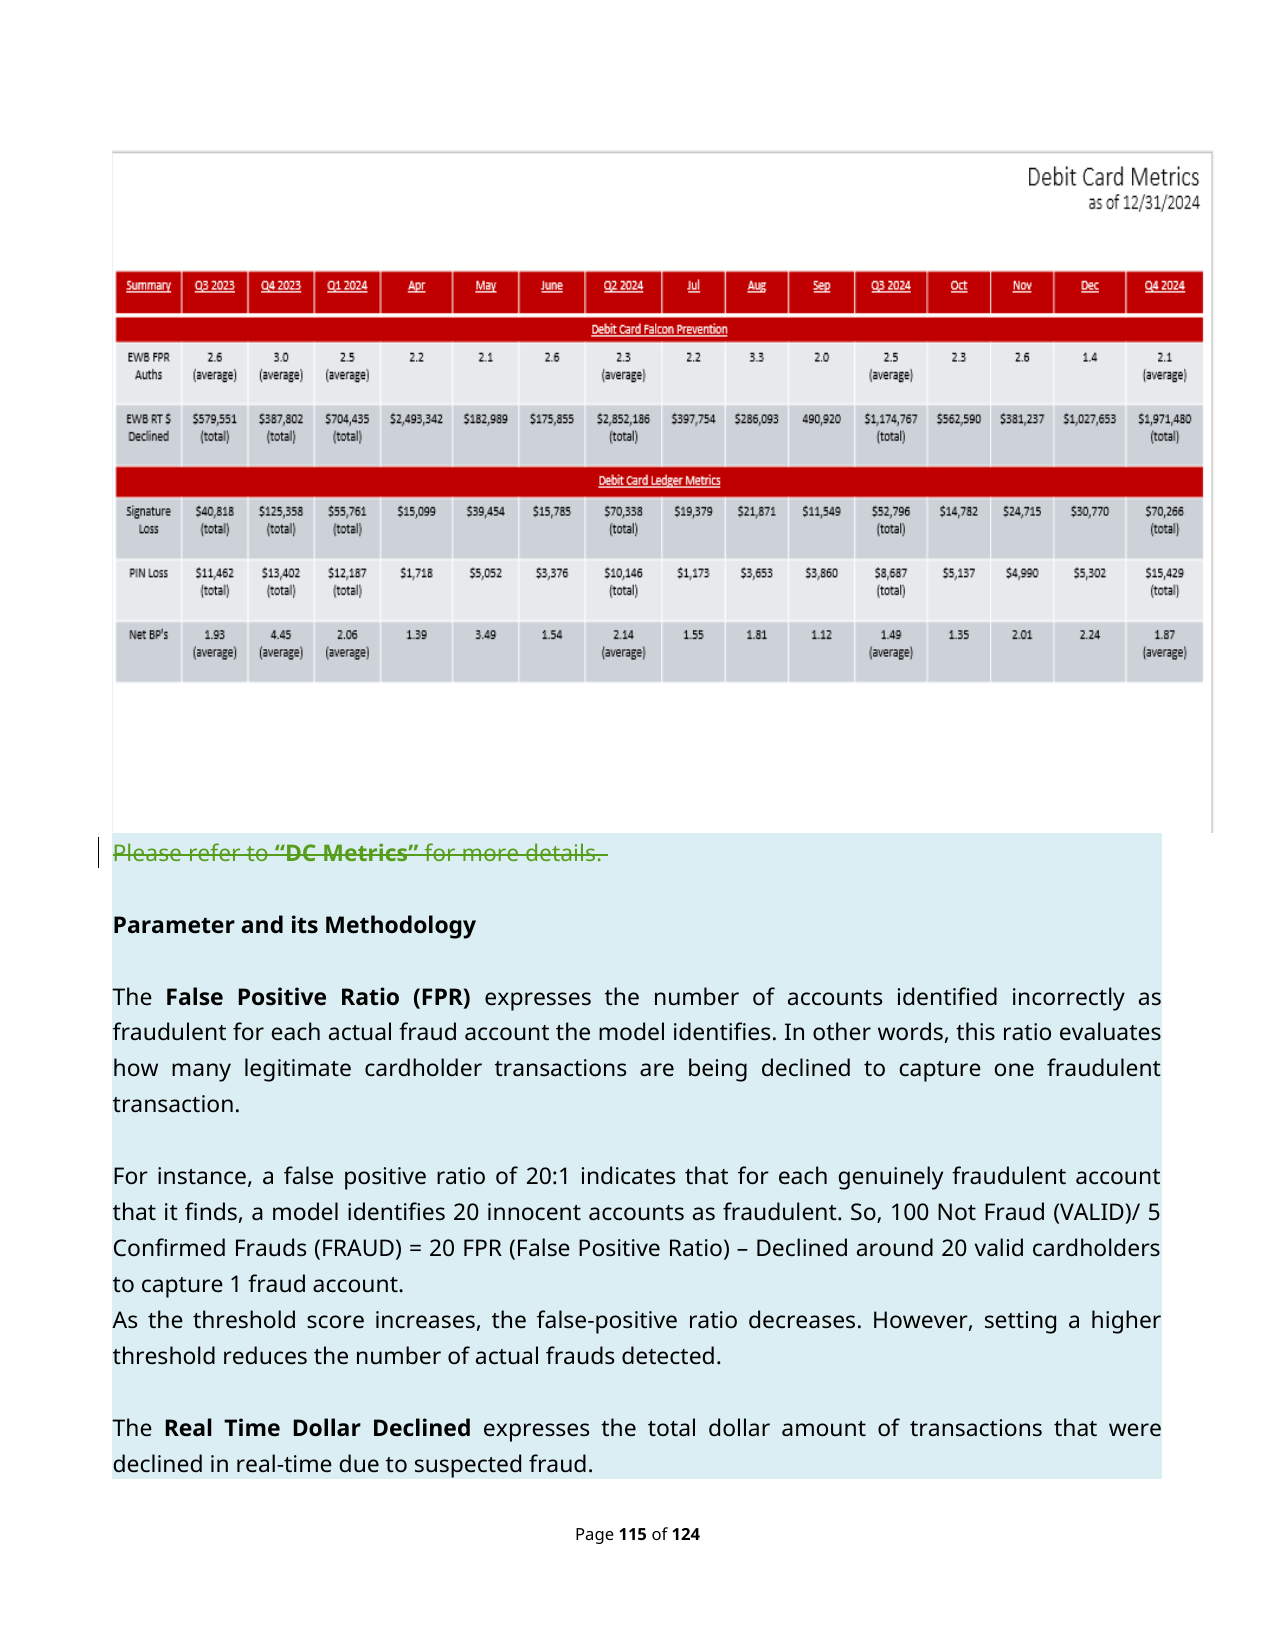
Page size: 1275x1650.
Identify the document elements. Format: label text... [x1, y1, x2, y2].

picture [112, 150, 1214, 833]
text Parameter and its Methodology [112, 908, 1162, 940]
text The Real Time Dollar Declined expresses the total dollar amount of transactions that were declined in real-time due to suspected fraud. [112, 1412, 1162, 1479]
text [112, 1304, 1162, 1371]
text The False Positive Ratio (FPR) expresses the number of accounts identified incorrectly as fraudulent for each actual fraud account the model identifies. In other words, this ratio evaluates how many legitimate cardholder transactions are being declined to capture one fraudulent transaction. [112, 980, 1162, 1119]
text For instance, a false positive ratio of 20:1 indicates that for each genuinely fraudulent account that it finds, a model identifies 20 innocent accounts as fraudulent. So, 100 Not Fraud (VALID)/ 5 Confirmed Frauds (FRAUD) = 20 FPR (False Positive Ratio) – Declined around 20 valid cardholders to capture 1 fraud account. [112, 1160, 1162, 1299]
